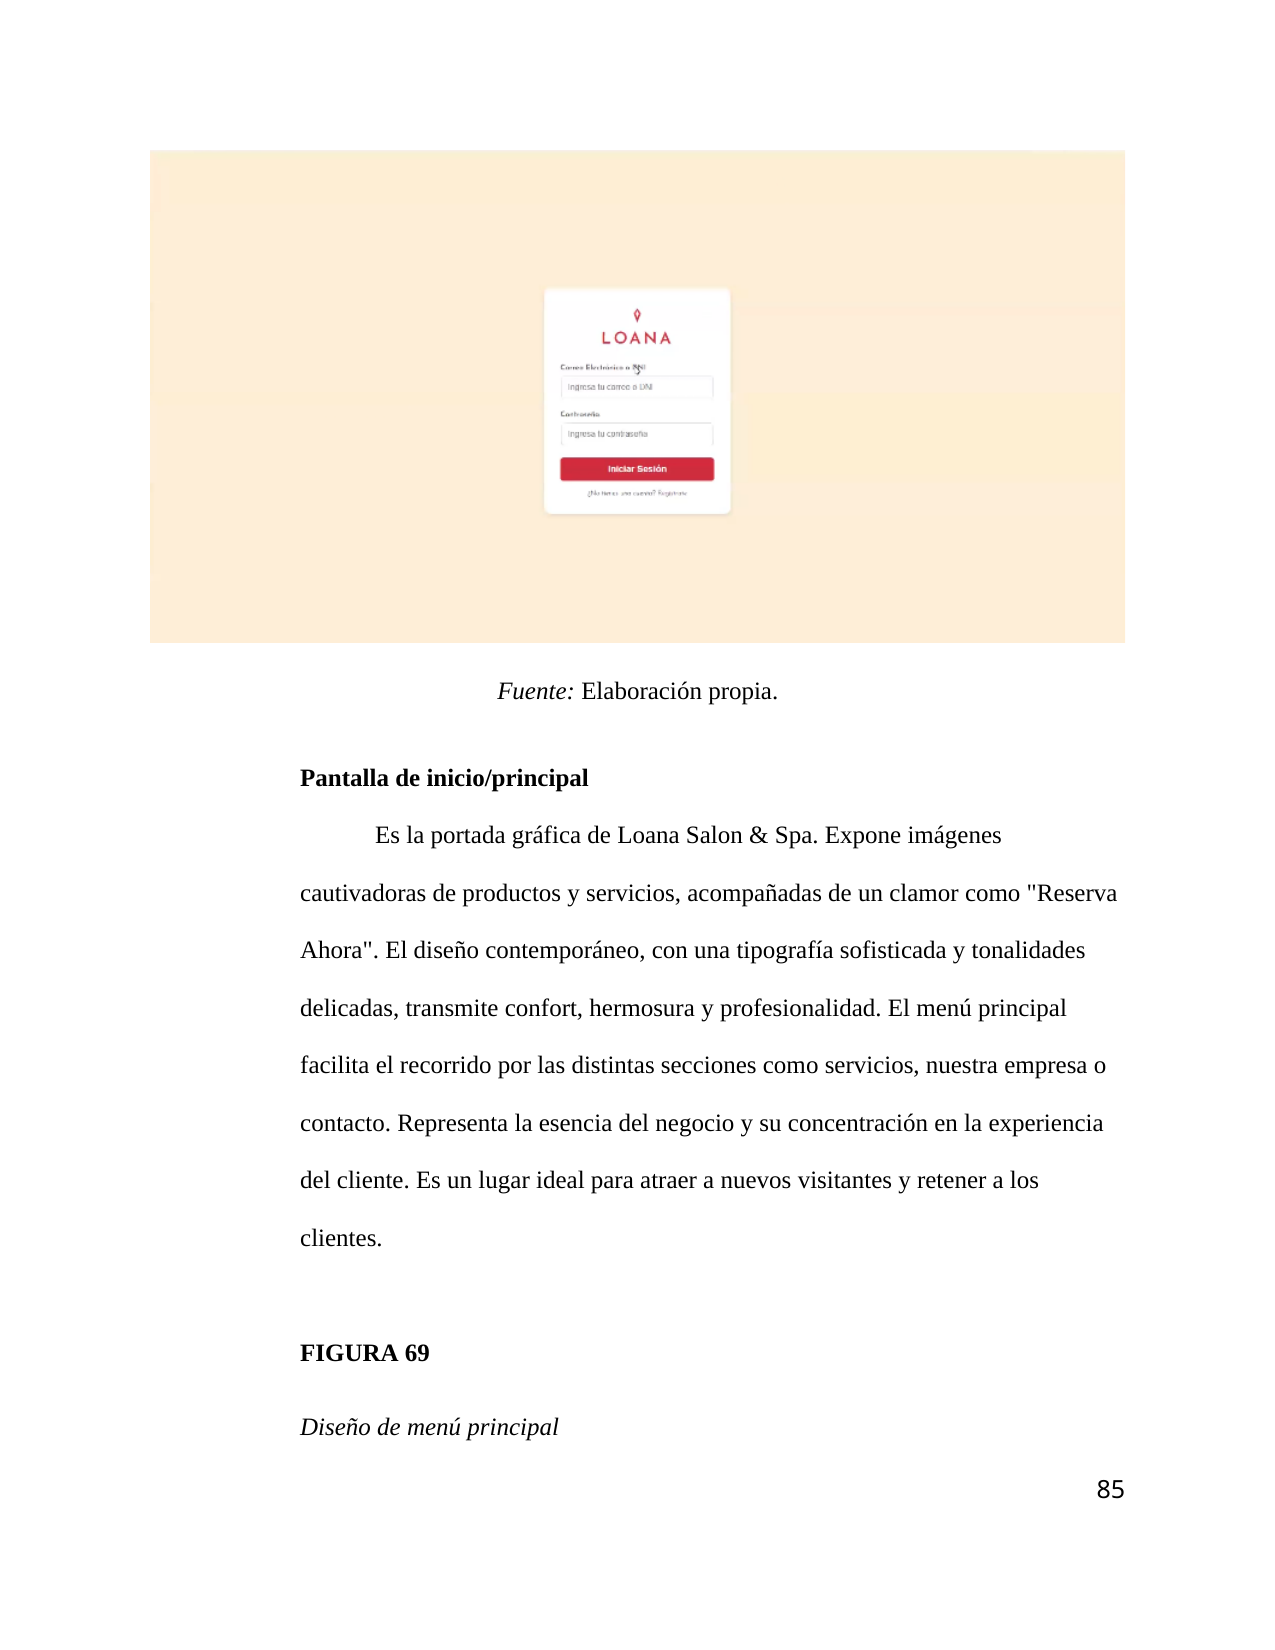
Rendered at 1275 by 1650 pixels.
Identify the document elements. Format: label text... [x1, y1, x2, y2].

text Pantalla de inicio/principal [225, 763, 1125, 791]
picture [150, 150, 1125, 643]
text FIGURA 69 [225, 1338, 1125, 1366]
text Fuente: Elaboración propia. [150, 676, 1125, 705]
text Diseño de menú principal [225, 1412, 1125, 1441]
text Es la portada gráfica de Loana Salon & Spa. Expone imágenes cautivadoras de productos y servicios, acompañadas de un clamor como "Reserva Ahora". El diseño contemporáneo, con una tipografía sofisticada y tonalidades delicadas, transmite confort, hermosura y profesionalidad. El menú principal facilita el recorrido por las distintas secciones como servicios, nuestra empresa o contacto. Representa la esencia del negocio y su concentración en la experiencia del cliente. Es un lugar ideal para atraer a nuevos visitantes y retener a los clientes. [300, 820, 1125, 1251]
